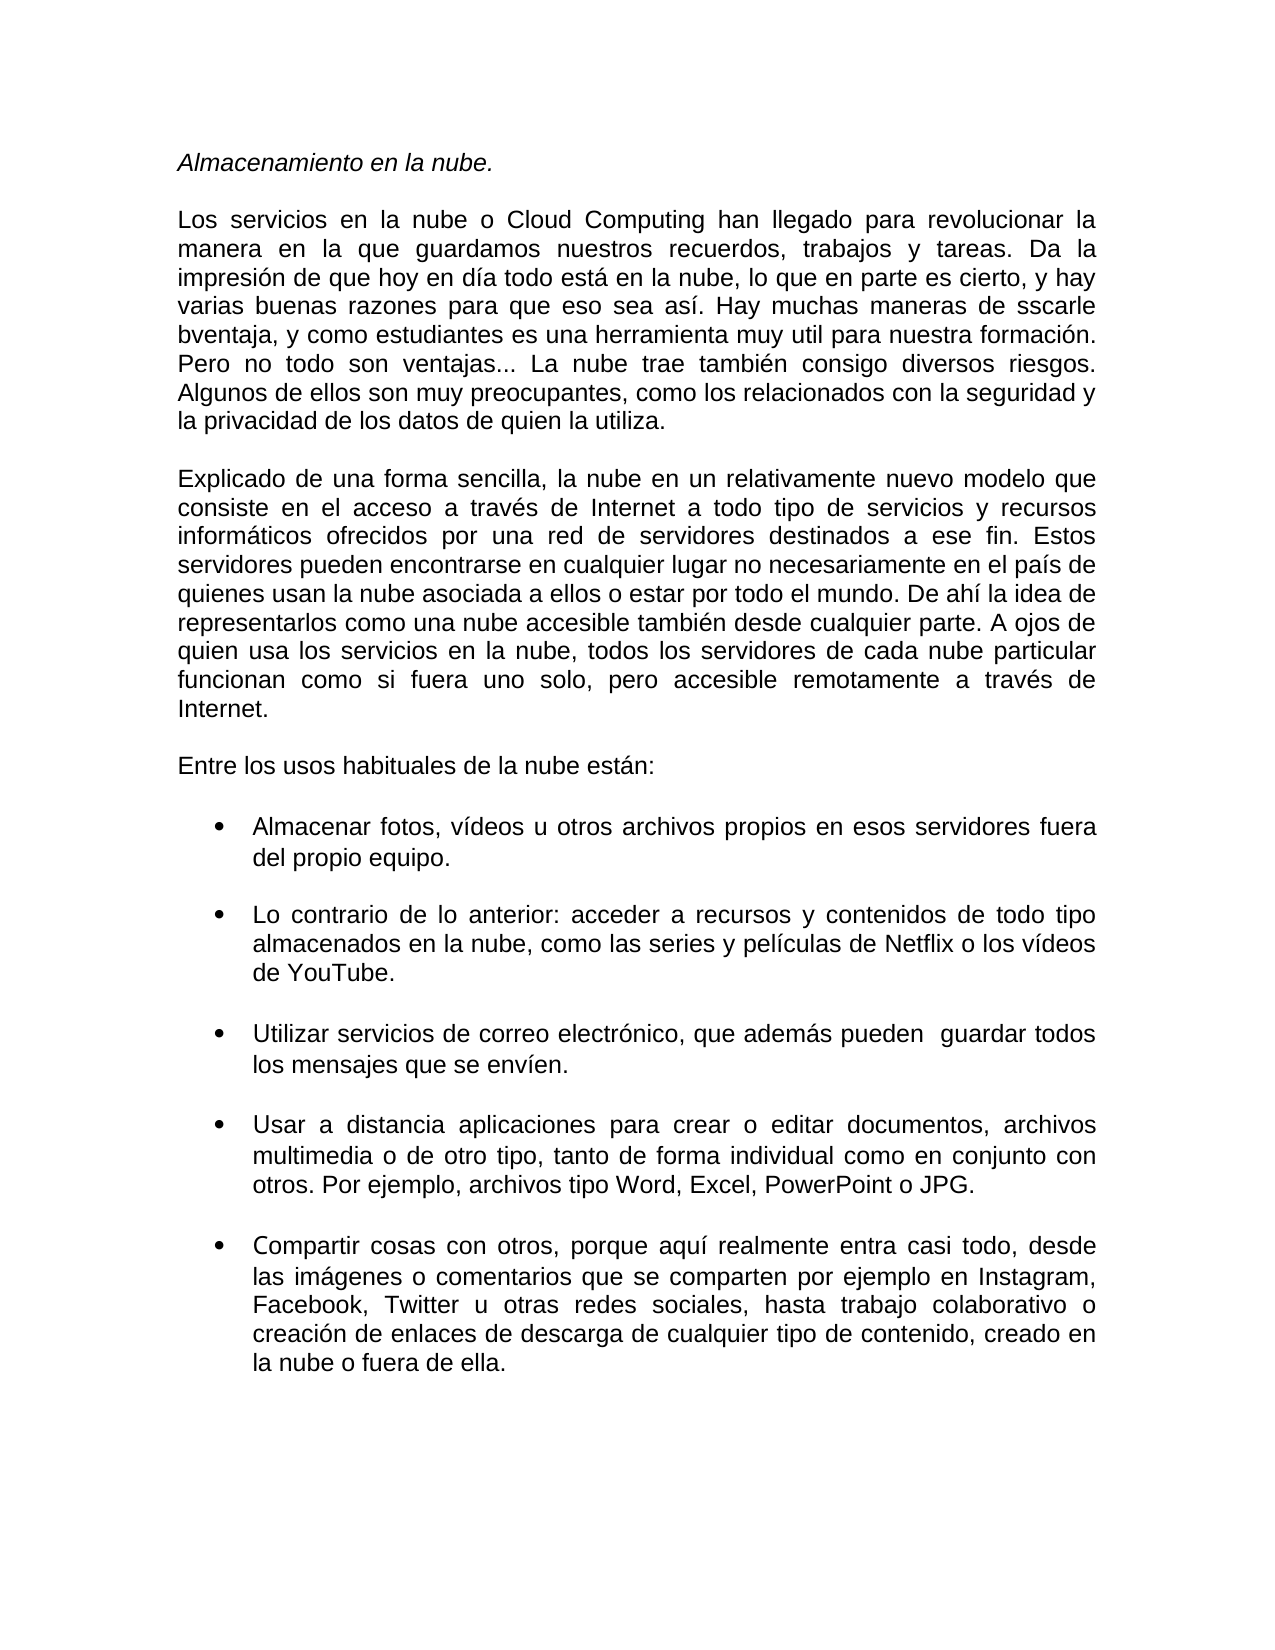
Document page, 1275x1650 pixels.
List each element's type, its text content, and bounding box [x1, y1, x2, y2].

text Explicado de una forma sencilla, la nube en un relativamente nuevo modelo que consiste en el acceso a través de Internet a todo tipo de servicios y recursos informáticos ofrecidos por una red de servidores destinados a ese fin. Estos servidores pueden encontrarse en cualquier lugar no necesariamente en el país de quienes usan la nube asociada a ellos o estar por todo el mundo. De ahí la idea de representarlos como una nube accesible también desde cualquier parte. A ojos de quien usa los servicios en la nube, todos los servidores de cada nube particular funcionan como si fuera uno solo, pero accesible remotamente a través de Internet. [177, 464, 1098, 723]
list Usar a distancia aplicaciones para crear o editar documentos, archivos multimedia o de otro tipo, tanto de forma individual como en conjunto con otros. Por ejemplo, archivos tipo Word, Excel, PowerPoint o JPG. [215, 1107, 1098, 1199]
list Almacenar fotos, vídeos u otros archivos propios en esos servidores fuera del propio equipo. [215, 809, 1098, 872]
text Almacenamiento en la nube. [177, 148, 1098, 176]
text Los servicios en la nube o Cloud Computing han llegado para revolucionar la manera en la que guardamos nuestros recuerdos, trabajos y tareas. Da la impresión de que hoy en día todo está en la nube, lo que en parte es cierto, y hay varias buenas razones para que eso sea así. Hay muchas maneras de sscarle bventaja, y como estudiantes es una herramienta muy util para nuestra formación. Pero no todo son ventajas... La nube trae también consigo diversos riesgos. Algunos de ellos son muy preocupantes, como los relacionados con la seguridad y la privacidad de los datos de quien la utiliza. [177, 205, 1098, 435]
list Lo contrario de lo anterior: acceder a recursos y contenidos de todo tipo almacenados en la nube, como las series y películas de Netflix o los vídeos de YouTube. [215, 900, 1098, 987]
text Entre los usos habituales de la nube están: [177, 751, 1098, 780]
list Compartir cosas con otros, porque aquí realmente entra casi todo, desde las imágenes o comentarios que se comparten por ejemplo en Instagram, Facebook, Twitter u otras redes sociales, hasta trabajo colaborativo o creación de enlaces de descarga de cualquier tipo de contenido, creado en la nube o fuera de ella. [215, 1227, 1098, 1376]
list Utilizar servicios de correo electrónico, que además pueden guardar todos los mensajes que se envíen. [215, 1016, 1098, 1078]
